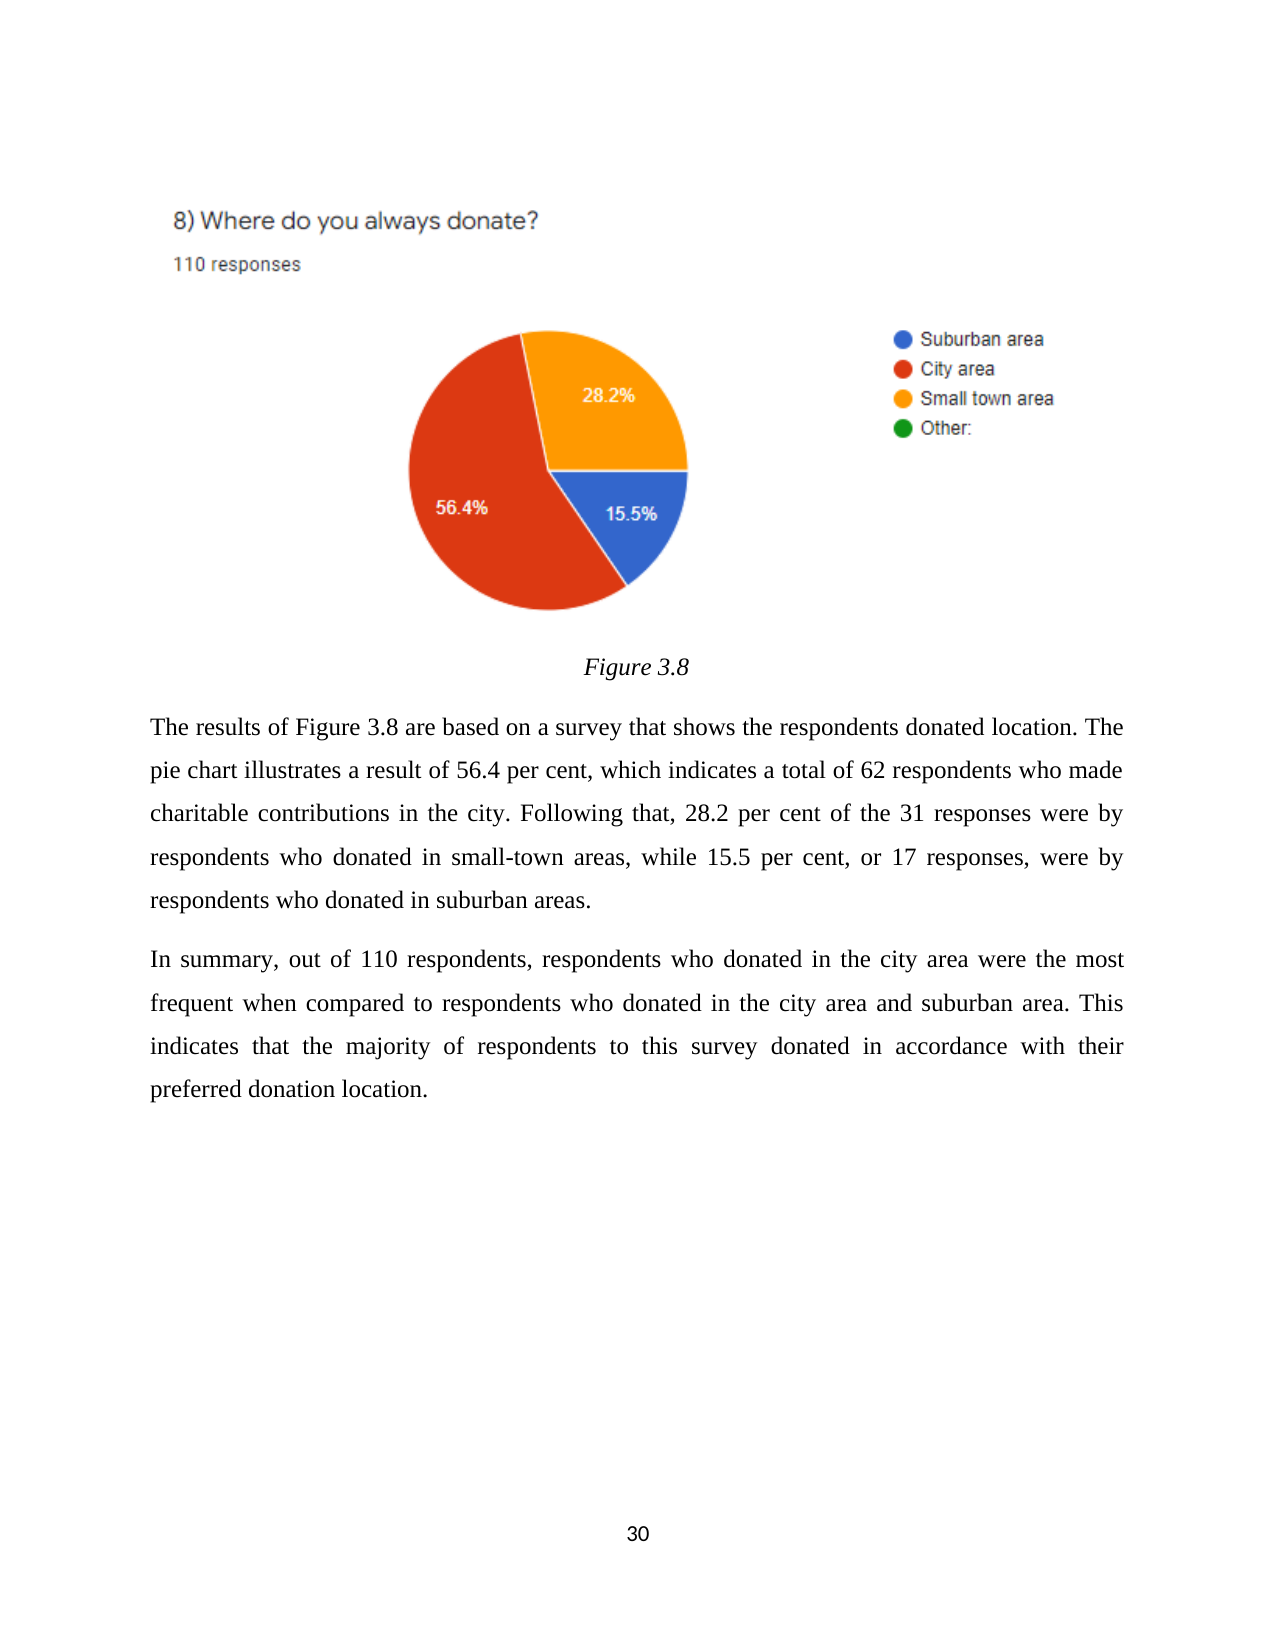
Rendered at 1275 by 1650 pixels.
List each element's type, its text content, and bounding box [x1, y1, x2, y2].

text The results of Figure 3.8 are based on a survey that shows the respondents donated location. The pie chart illustrates a result of 56.4 per cent, which indicates a total of 62 respondents who made charitable contributions in the city. Following that, 28.2 per cent of the 31 responses were by respondents who donated in small-town areas, while 15.5 per cent, or 17 responses, were by respondents who donated in suburban areas. [150, 712, 1125, 913]
text In summary, out of 110 respondents, respondents who donated in the city area were the most frequent when compared to respondents who donated in the city area and suburban area. This indicates that the majority of respondents to this survey donated in accordance with their preferred donation location. [150, 944, 1125, 1103]
picture [150, 209, 1125, 622]
text Figure 3.8 [150, 652, 1125, 681]
